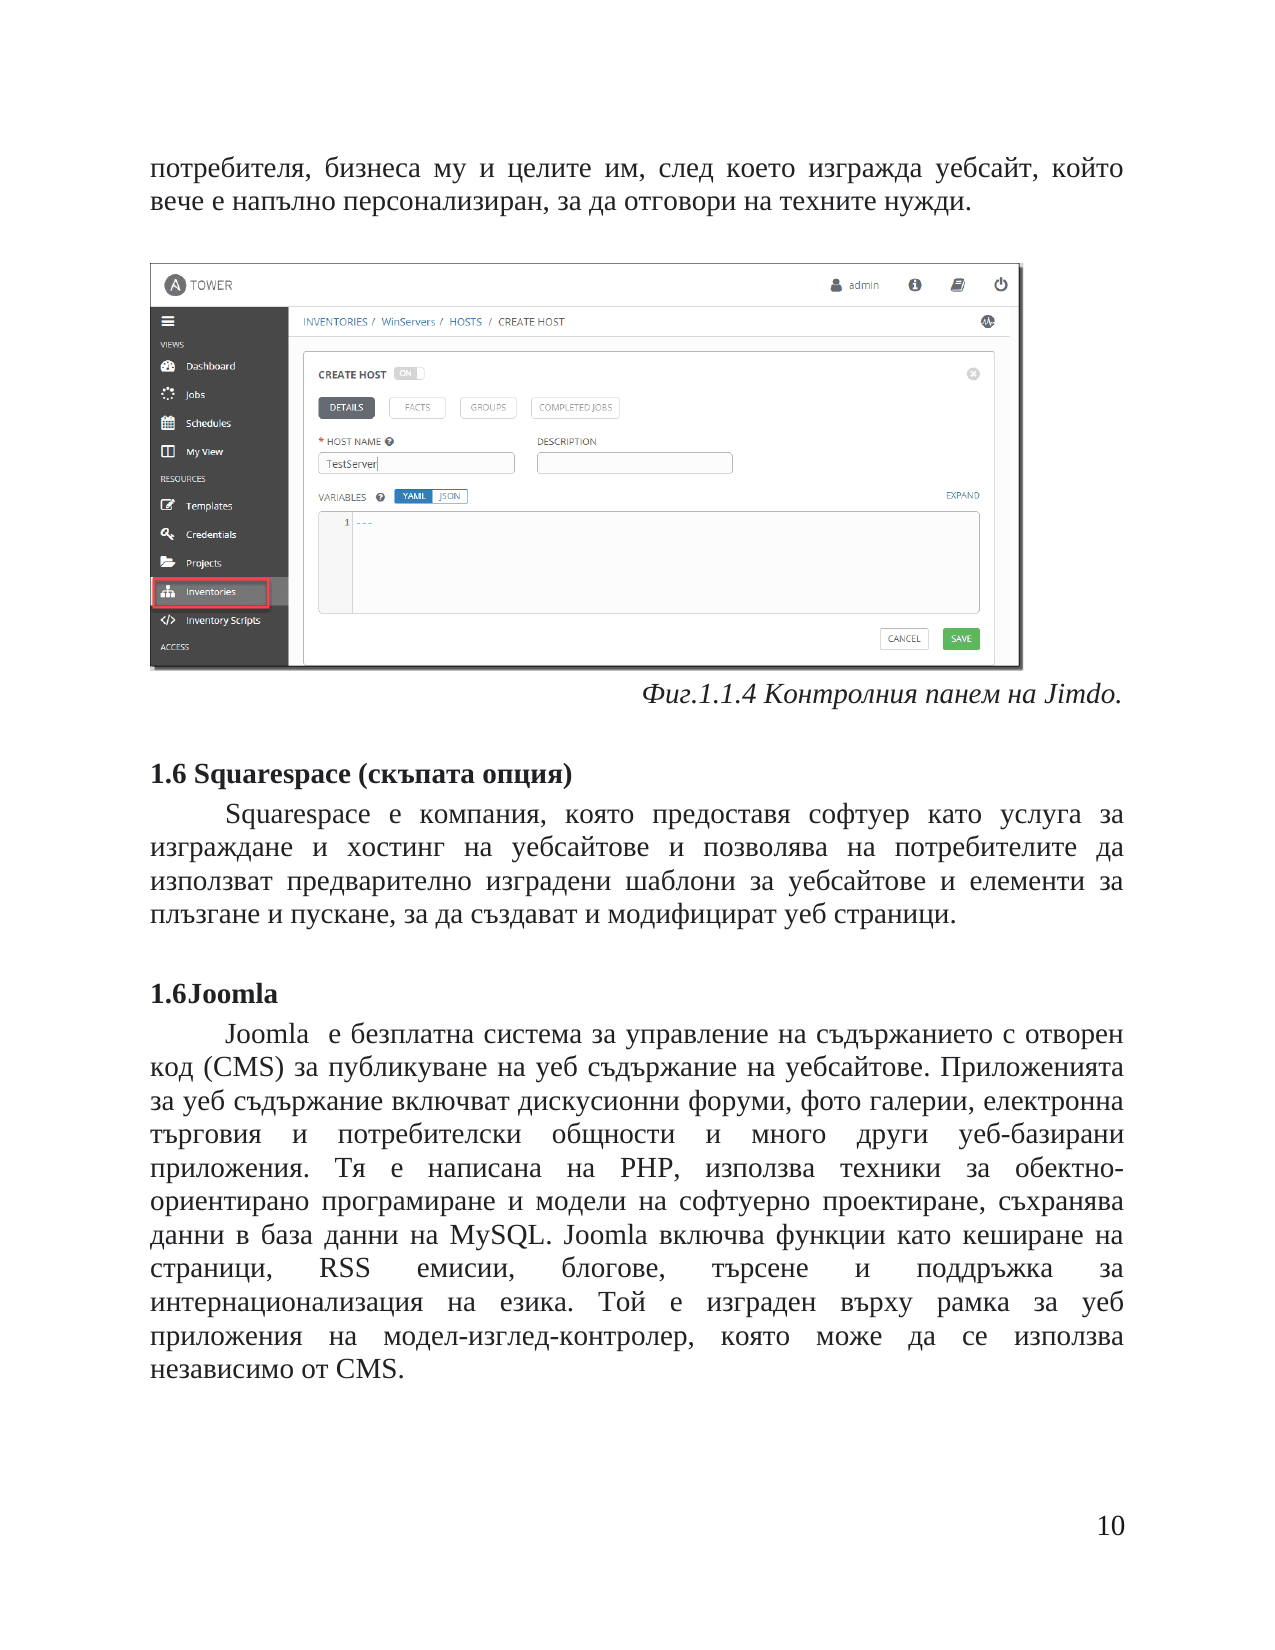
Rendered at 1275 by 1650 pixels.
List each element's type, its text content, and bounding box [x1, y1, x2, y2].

text Фиг.1.1.4 Контролния панем на Jimdo. [150, 676, 1125, 710]
text 1.6 Squarespace (скъпата опция) [150, 756, 1125, 789]
picture [150, 263, 1024, 671]
text Squarespace е компания, която предоставя софтуер като услуга за изграждане и хостинг на уебсайтове и позволява на потребителите да използват предварително изградени шаблони за уебсайтове и елементи за плъзгане и пускане, за да създават и модифицират уеб страници. [150, 796, 1125, 930]
list Joomla [150, 976, 1125, 1009]
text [150, 150, 1125, 217]
text Joomla е безплатна система за управление на съдържанието с отворен код (CMS) за публикуване на уеб съдържание на уебсайтове. Приложенията за уеб съдържание включват дискусионни форуми, фото галерии, електронна търговия и потребителски общности и много други уеб-базирани приложения. Тя е написана на PHP, използва техники за обектно-ориентирано програмиране и модели на софтуерно проектиране, съхранява данни в база данни на MySQL. Joomla включва функции като кеширане на страници, RSS емисии, блогове, търсене и поддръжка за интернационализация на езика. Той е изграден върху рамка за уеб приложения на модел-изглед-контролер, която може да се използва независимо от CMS. [150, 1016, 1125, 1385]
